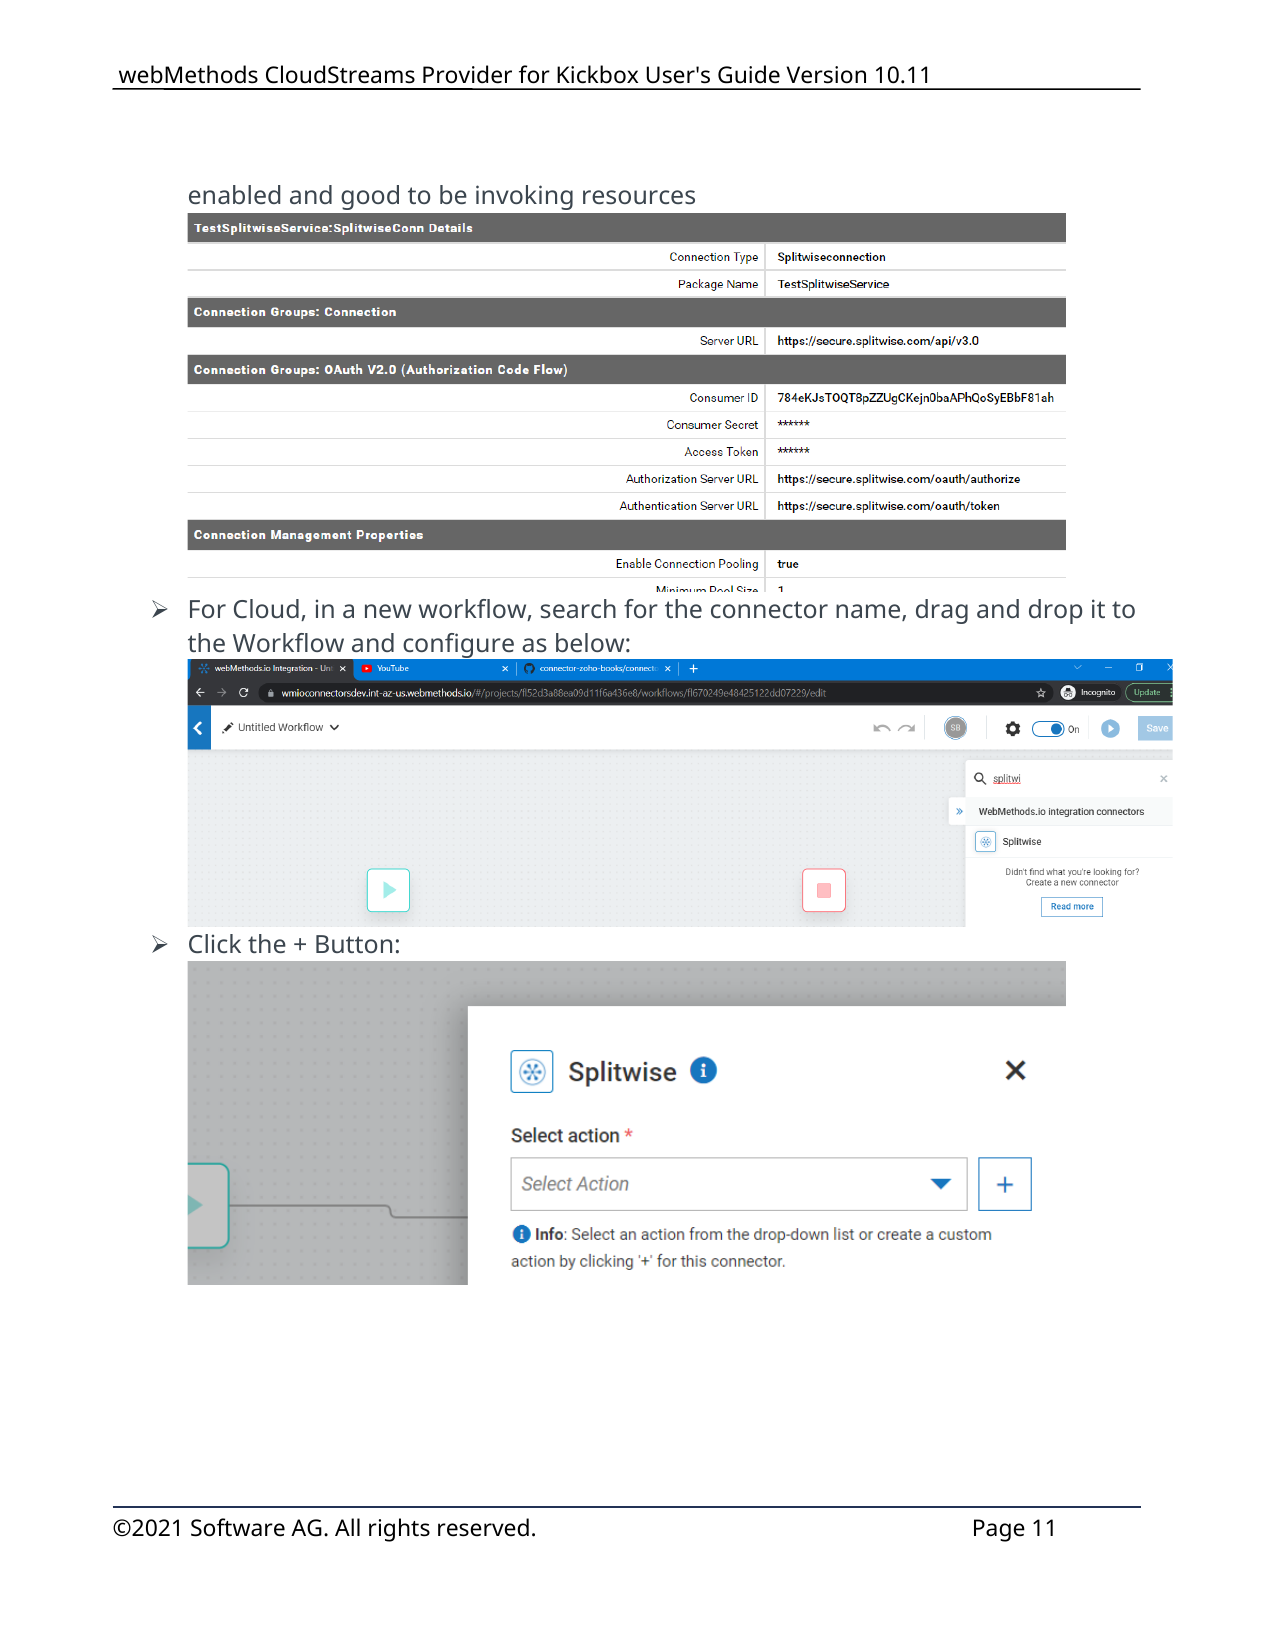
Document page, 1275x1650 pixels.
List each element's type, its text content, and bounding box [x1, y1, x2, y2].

picture [187, 659, 1173, 927]
picture [187, 212, 1066, 592]
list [150, 178, 1162, 591]
picture [187, 961, 1066, 1285]
